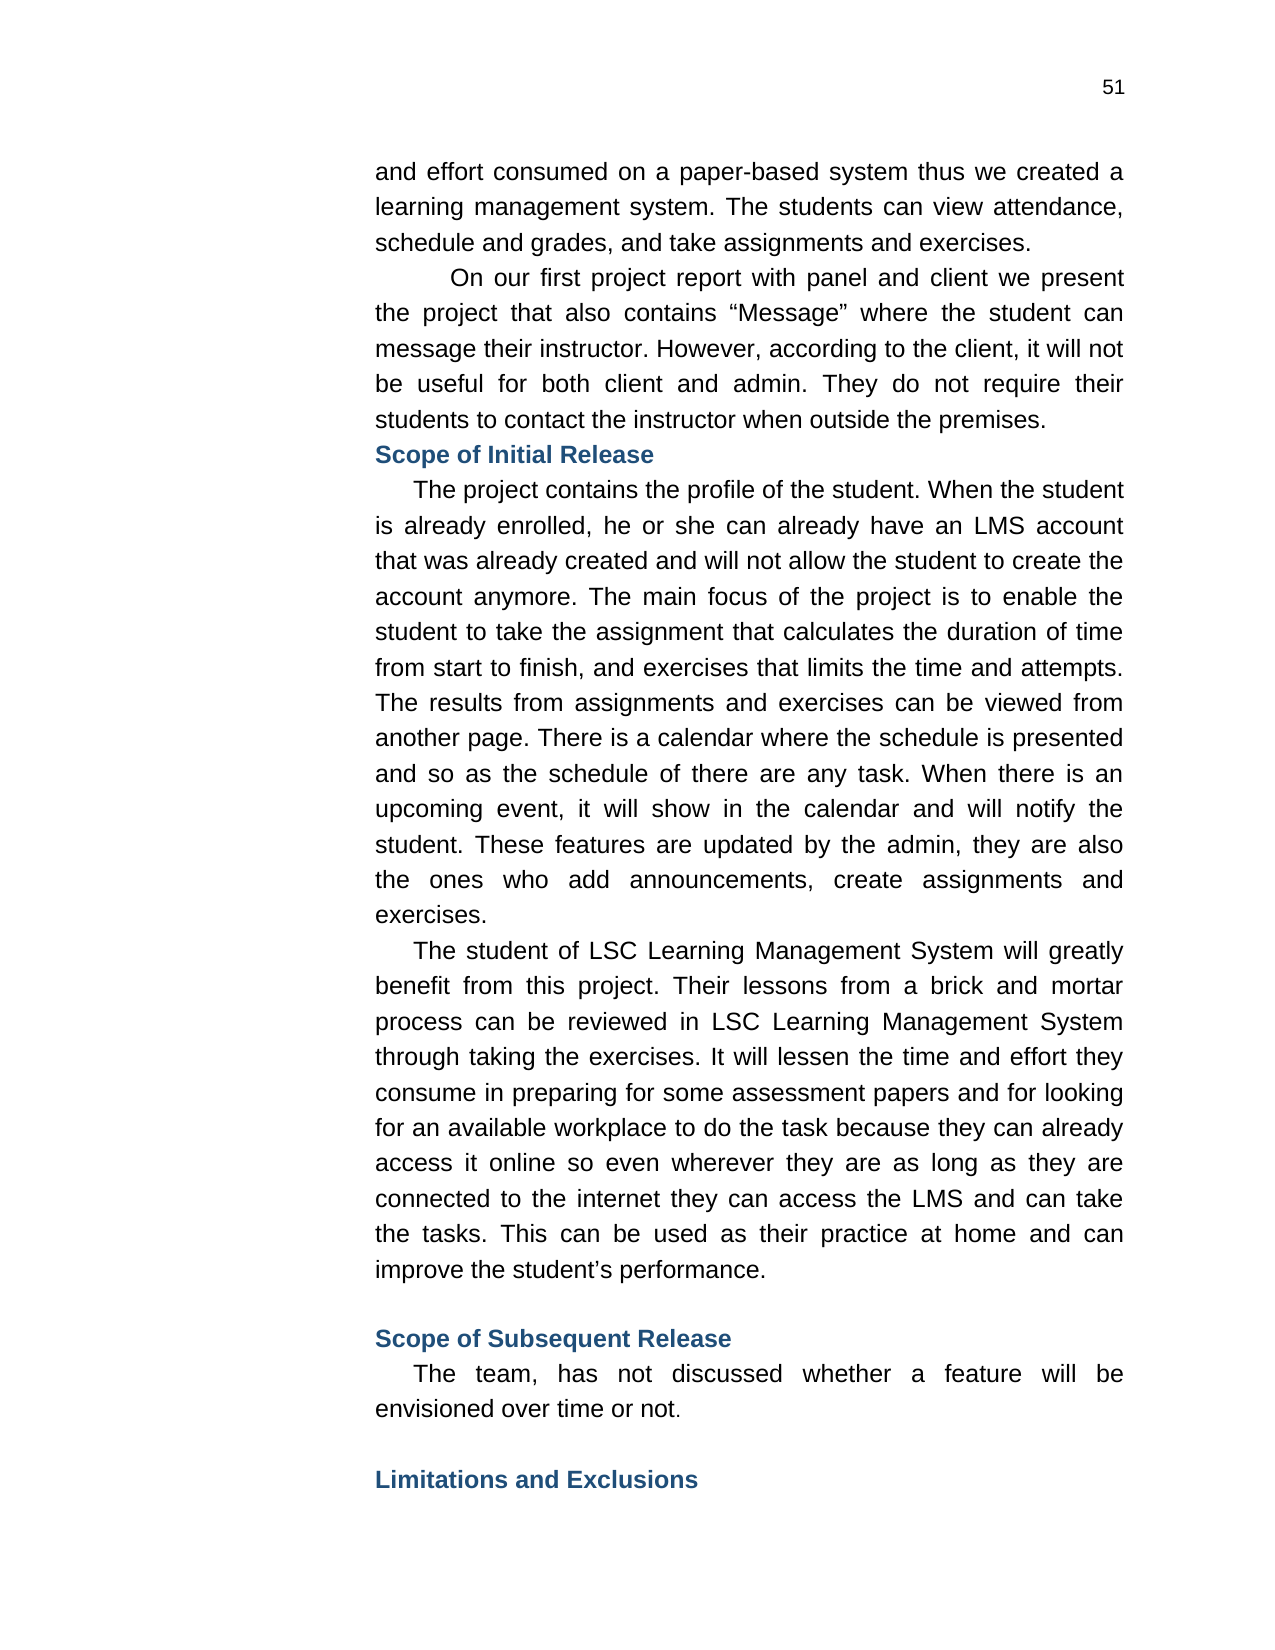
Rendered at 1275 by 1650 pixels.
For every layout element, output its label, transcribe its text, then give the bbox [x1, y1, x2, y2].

text The team, has not discussed whether a feature will be envisioned over time or not. [375, 1352, 1125, 1423]
text Scope of Subsequent Release [150, 1317, 1125, 1352]
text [375, 150, 1125, 256]
text The project contains the profile of the student. When the student is already enrolled, he or she can already have an LMS account that was already created and will not allow the student to create the account anymore. The main focus of the project is to enable the student to take the assignment that calculates the duration of time from start to finish, and exercises that limits the time and attempts. The results from assignments and exercises can be viewed from another page. There is a calendar where the schedule is presented and so as the schedule of there are any task. When there is an upcoming event, it will show in the calendar and will notify the student. These features are updated by the admin, they are also the ones who add announcements, create assignments and exercises. [375, 469, 1125, 929]
text The student of LSC Learning Management System will greatly benefit from this project. Their lessons from a brick and mortar process can be reviewed in LSC Learning Management System through taking the exercises. It will lessen the time and effort they consume in preparing for some assessment papers and for looking for an available workplace to do the task because they can already access it online so even wherever they are as long as they are connected to the internet they can access the LMS and can take the tasks. This can be used as their practice at home and can improve the student’s performance. [375, 929, 1125, 1283]
text On our first project report with panel and client we present the project that also contains “Message” where the student can message their instructor. However, according to the client, it will not be useful for both client and admin. They do not require their students to contact the instructor when outside the premises. [375, 256, 1125, 433]
text Limitations and Exclusions [150, 1458, 1125, 1494]
text Scope of Initial Release [150, 433, 1125, 469]
